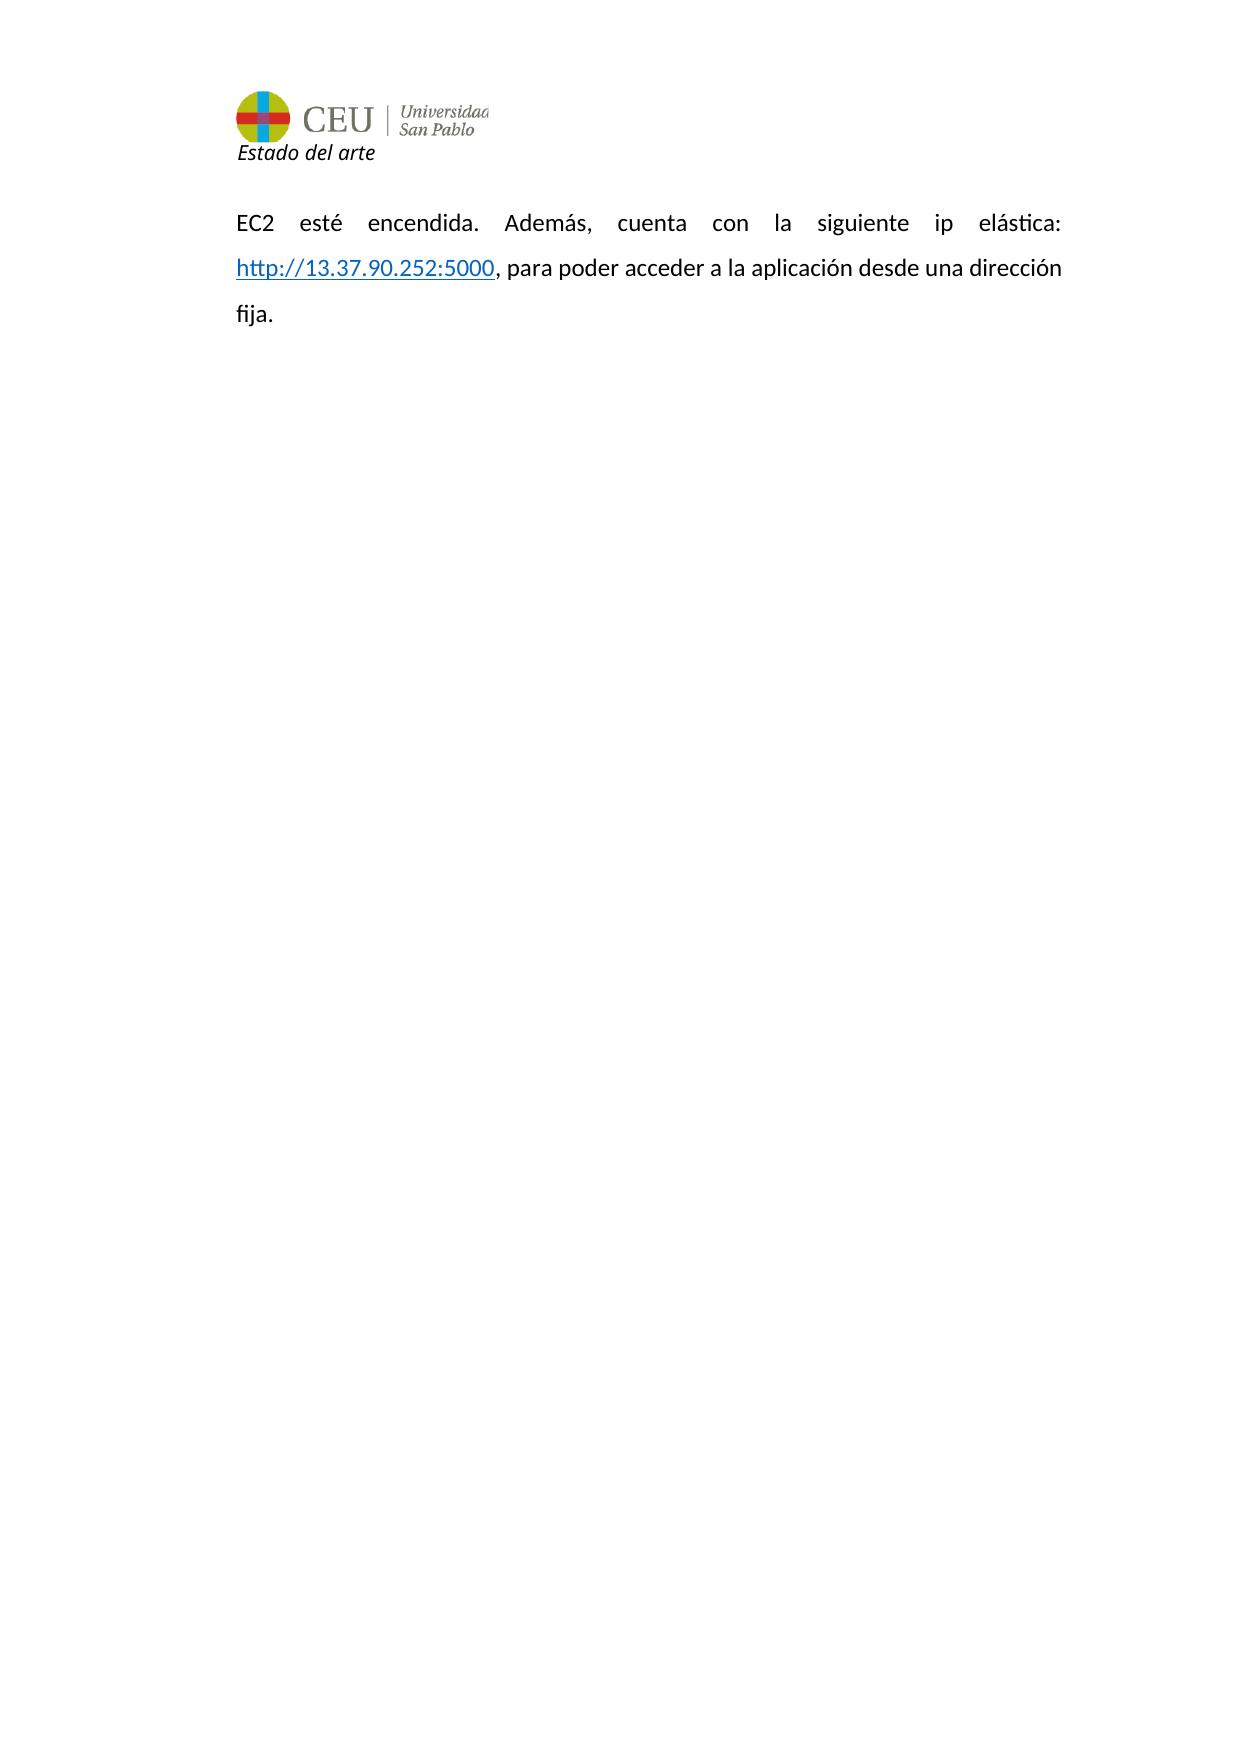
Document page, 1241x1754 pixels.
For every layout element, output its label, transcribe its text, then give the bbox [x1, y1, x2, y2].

picture [235, 89, 489, 143]
